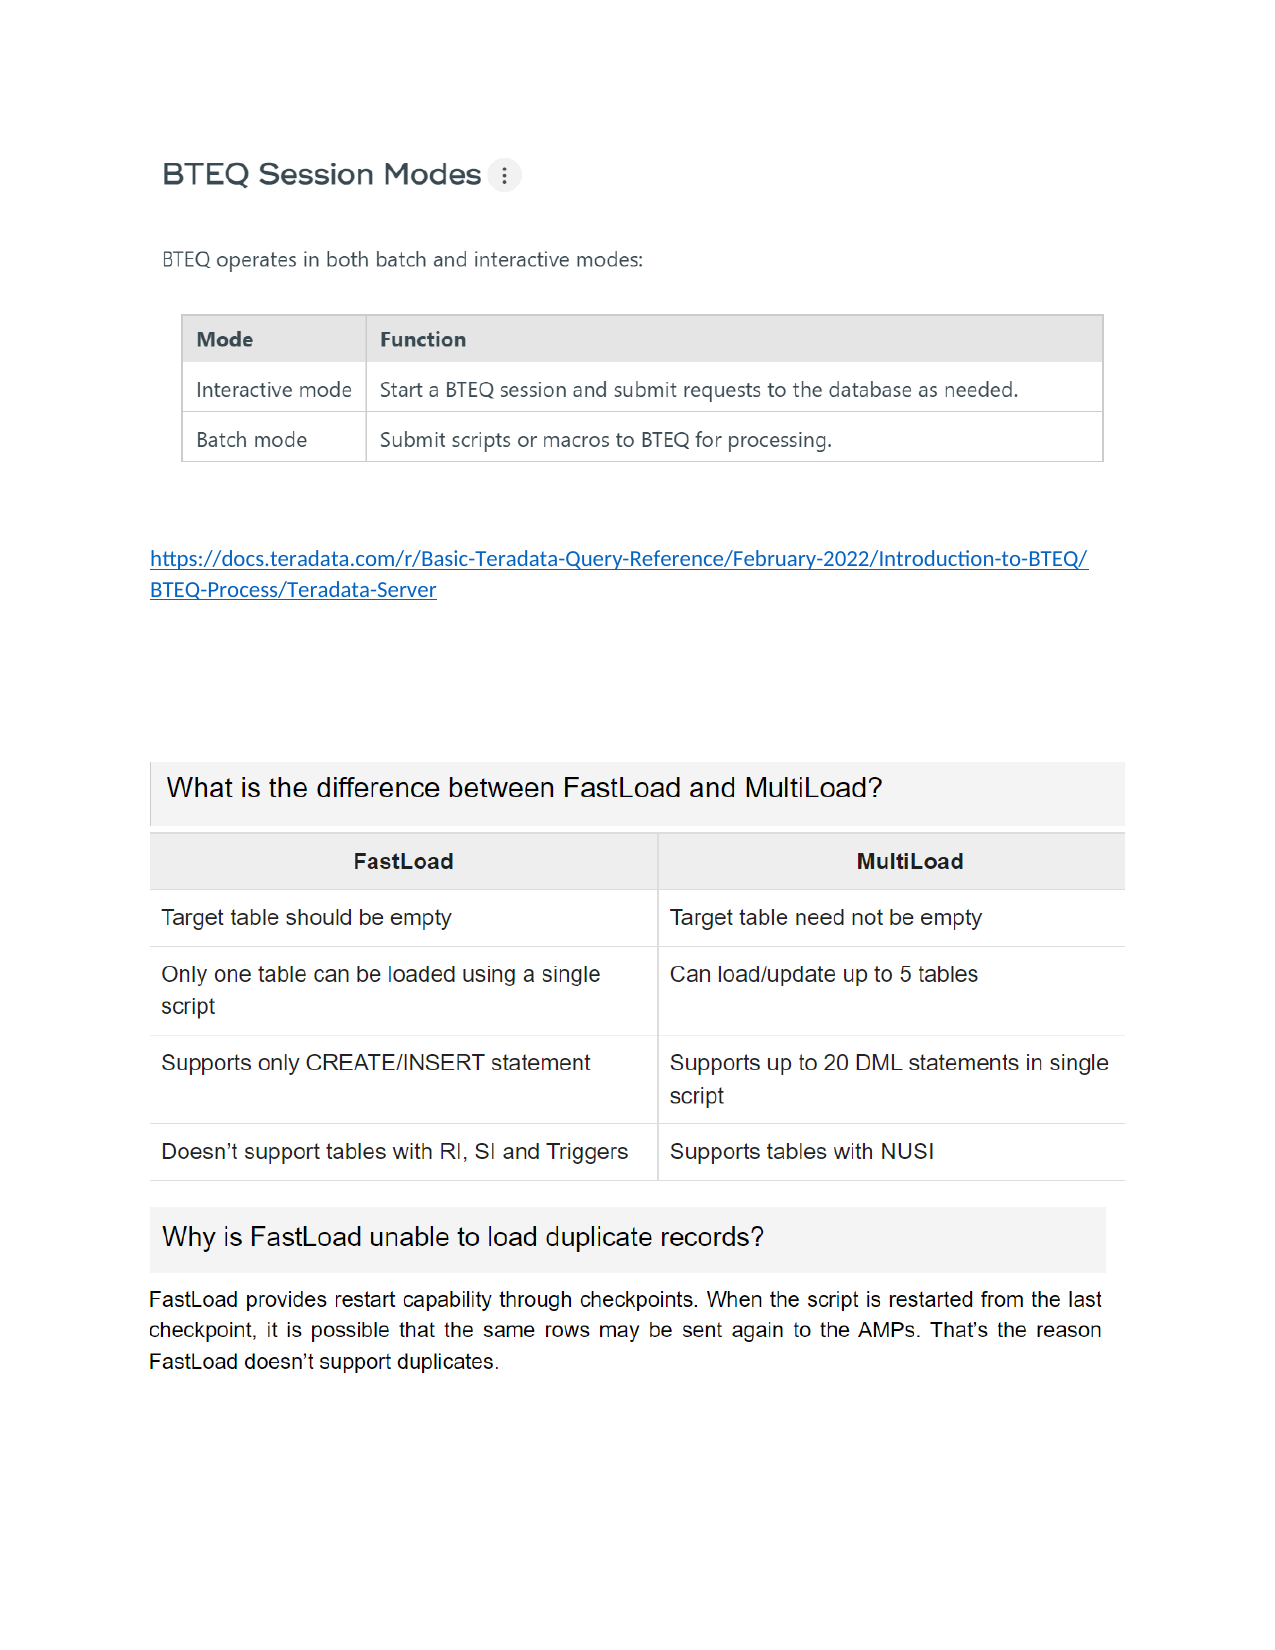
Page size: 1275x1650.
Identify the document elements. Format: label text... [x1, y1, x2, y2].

picture [150, 762, 1125, 1189]
picture [150, 150, 1125, 479]
picture [150, 1207, 1125, 1390]
text https://docs.teradata.com/r/Basic-Teradata-Query-Reference/February-2022/Introduction-to-BTEQ/BTEQ-Process/Teradata-Server [150, 544, 1125, 603]
